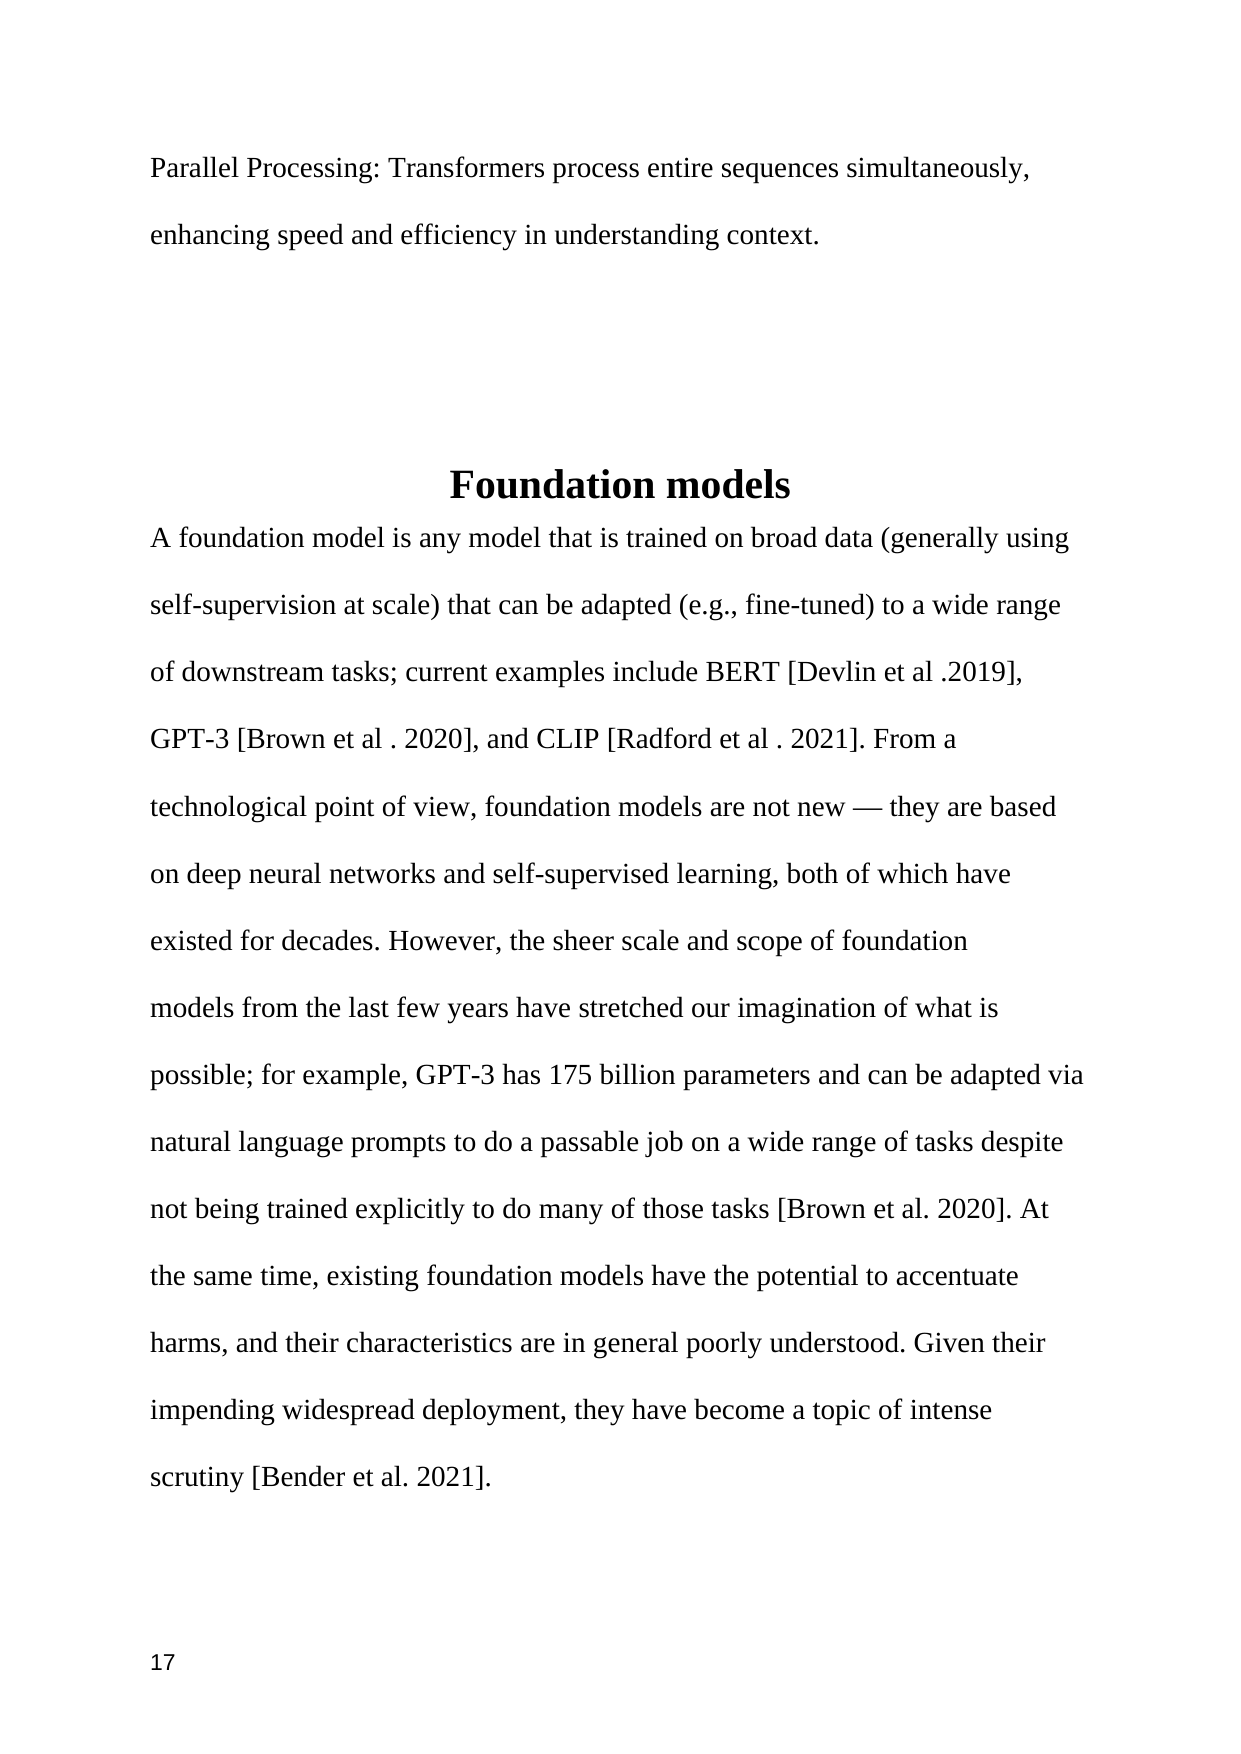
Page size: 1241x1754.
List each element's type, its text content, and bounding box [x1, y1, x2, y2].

text A foundation model is any model that is trained on broad data (generally using self-supervision at scale) that can be adapted (e.g., fine-tuned) to a wide range of downstream tasks; current examples include BERT [Devlin et al .2019], GPT-3 [Brown et al . 2020], and CLIP [Radford et al . 2021]. From a technological point of view, foundation models are not new — they are based on deep neural networks and self-supervised learning, both of which have existed for decades. However, the sheer scale and scope of foundation [150, 520, 1090, 956]
text models from the last few years have stretched our imagination of what is possible; for example, GPT-3 has 175 billion parameters and can be adapted via natural language prompts to do a passable job on a wide range of tasks despite not being trained explicitly to do many of those tasks [Brown et al. 2020]. At the same time, existing foundation models have the potential to accentuate harms, and their characteristics are in general poorly understood. Given their impending widespread deployment, they have become a topic of intense scrutiny [Bender et al. 2021]. [150, 990, 1090, 1493]
text Parallel Processing: Transformers process entire sequences simultaneously, enhancing speed and efficiency in understanding context. [150, 150, 1090, 251]
subtitle Foundation models [150, 460, 1090, 508]
